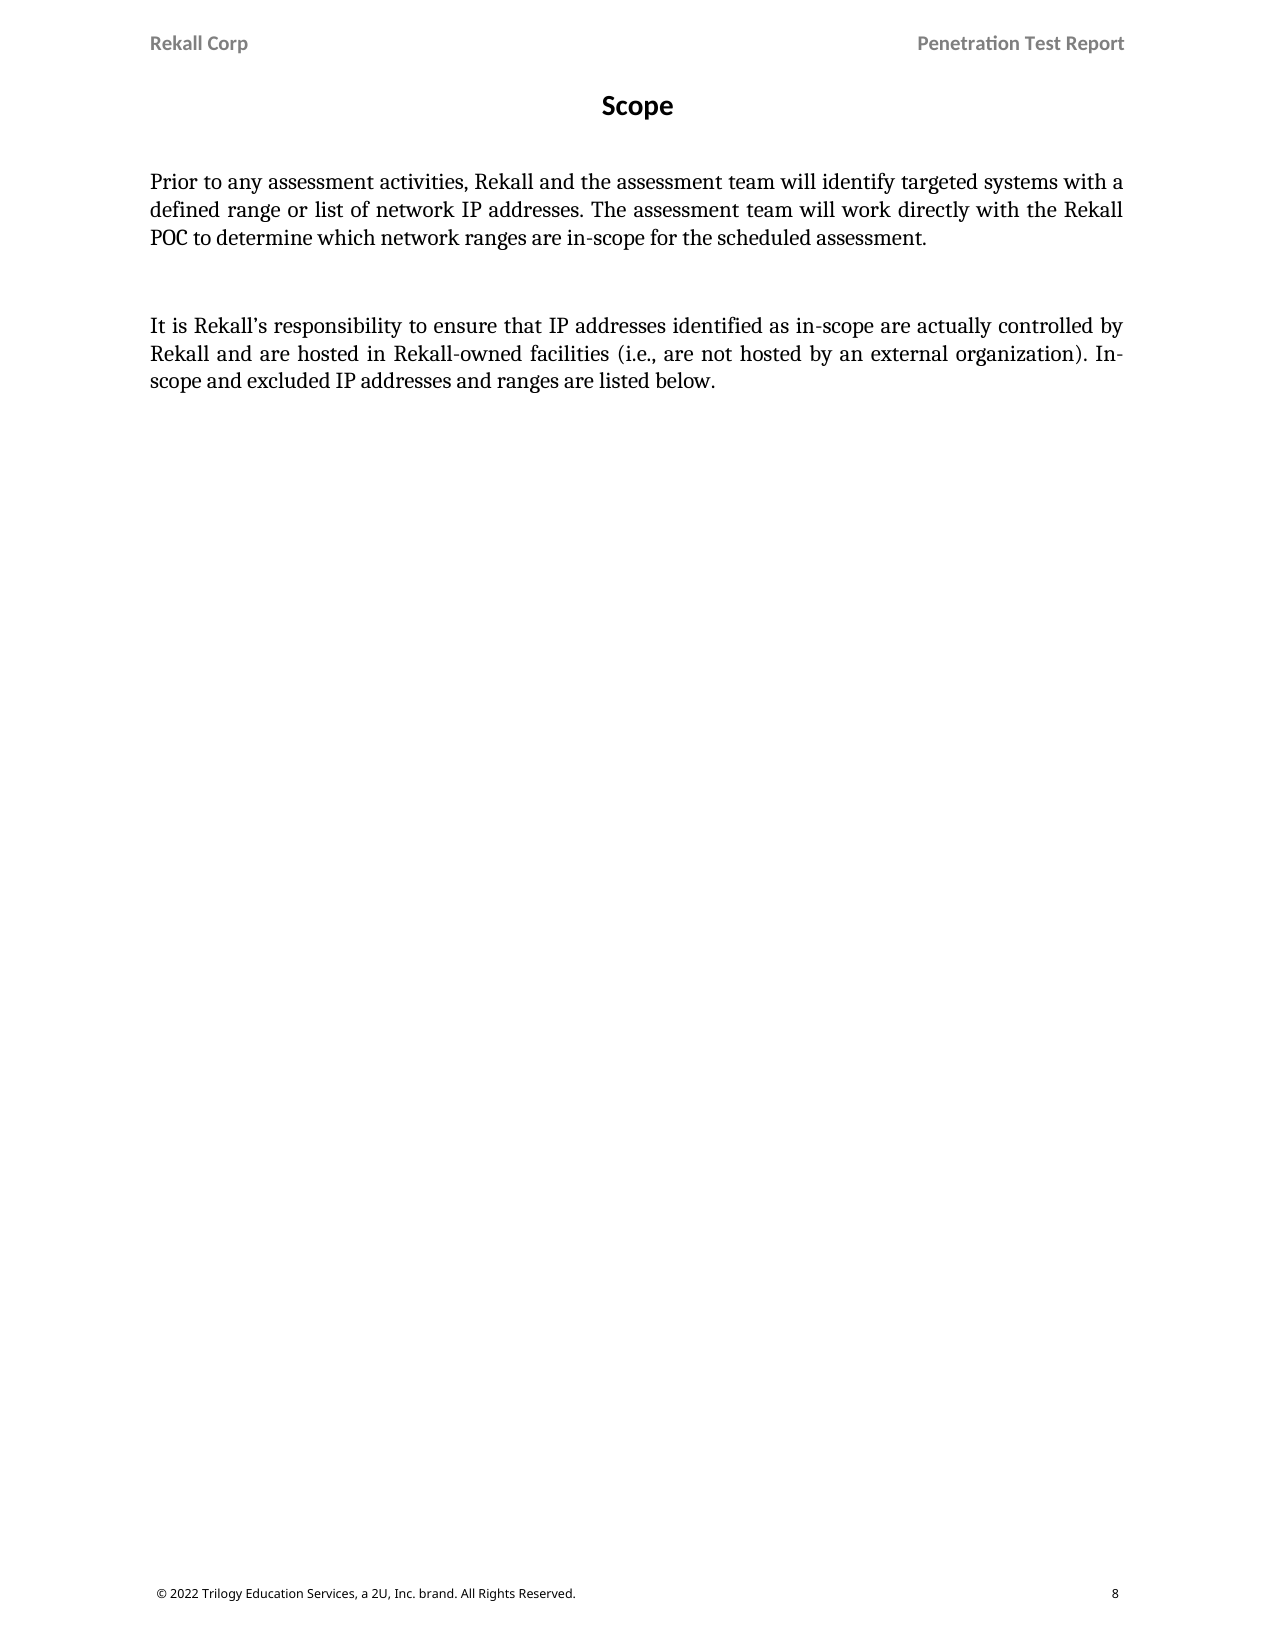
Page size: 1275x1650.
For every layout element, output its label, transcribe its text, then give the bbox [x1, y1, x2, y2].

text It is Rekall’s responsibility to ensure that IP addresses identified as in-scope are actually controlled by Rekall and are hosted in Rekall-owned facilities (i.e., are not hosted by an external organization). In-scope and excluded IP addresses and ranges are listed below. [150, 313, 1125, 394]
subtitle Scope [150, 87, 1125, 123]
text Prior to any assessment activities, Rekall and the assessment team will identify targeted systems with a defined range or list of network IP addresses. The assessment team will work directly with the Rekall POC to determine which network ranges are in-scope for the scheduled assessment. [150, 169, 1125, 251]
